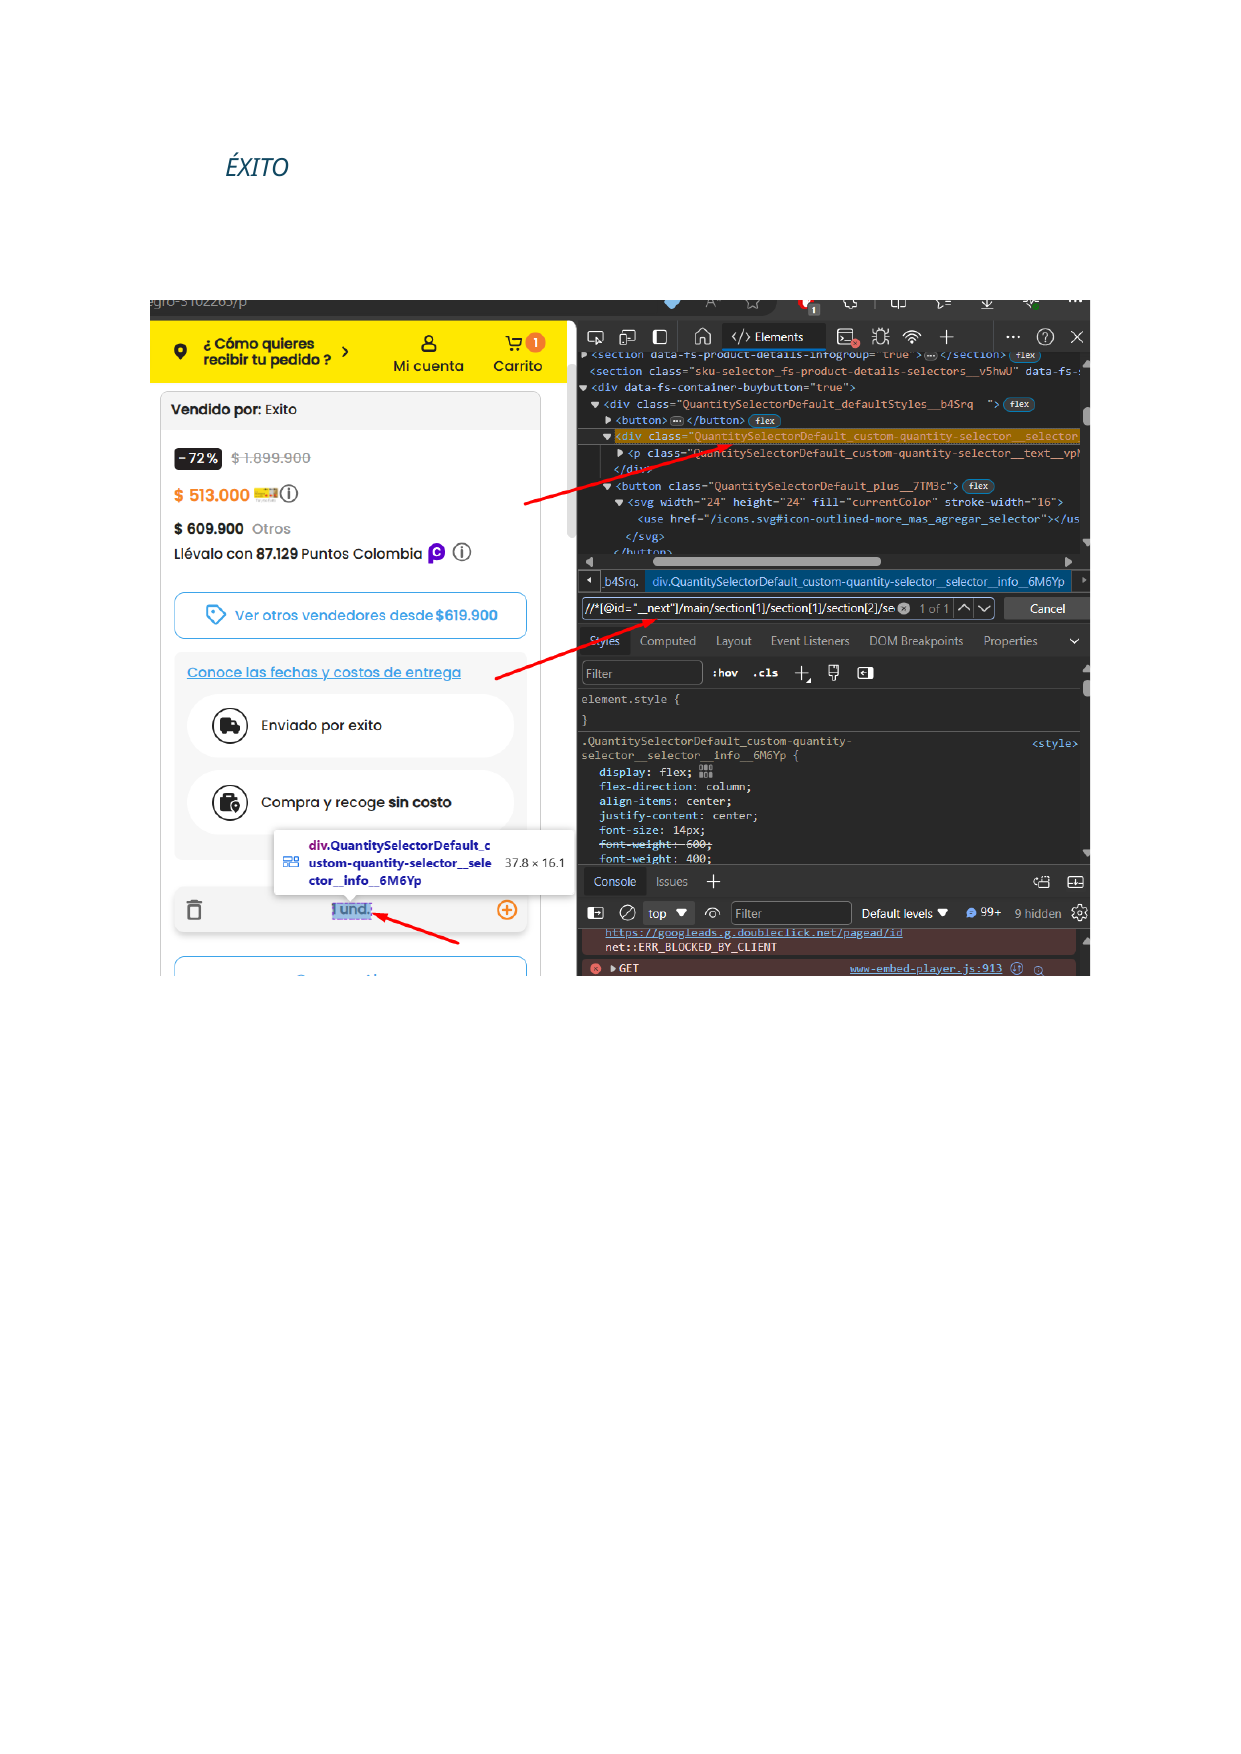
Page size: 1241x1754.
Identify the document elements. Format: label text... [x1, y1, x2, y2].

list ÉXITO [225, 150, 1090, 184]
picture [150, 300, 1091, 976]
